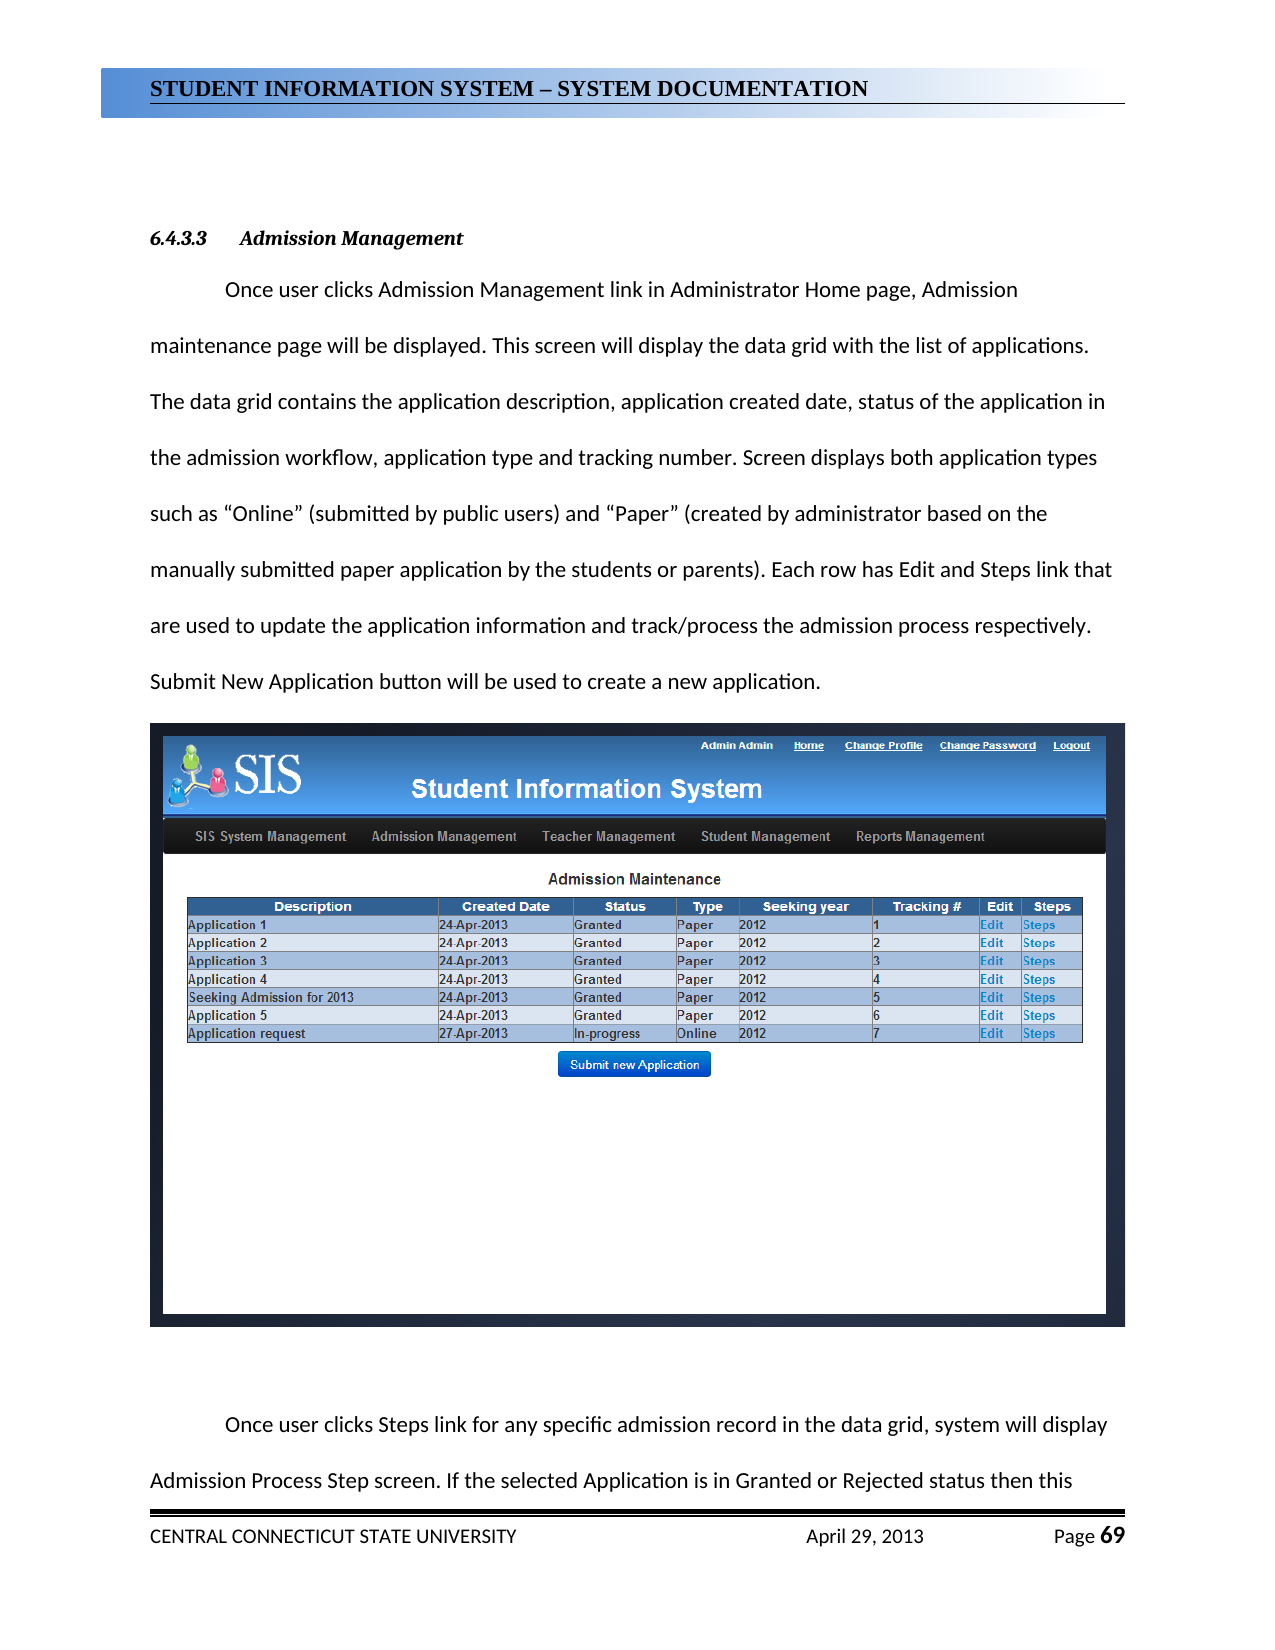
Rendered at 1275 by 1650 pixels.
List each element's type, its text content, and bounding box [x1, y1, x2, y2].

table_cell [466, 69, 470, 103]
picture [150, 723, 1125, 1327]
subtitle Admission Management [150, 227, 1125, 251]
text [150, 1410, 1125, 1494]
text Once user clicks Admission Management link in Administrator Home page, Admission maintenance page will be displayed. This screen will display the data grid with the list of applications. The data grid contains the application description, application created date, status of the application in the admission workflow, application type and tracking number. Screen displays both application types such as “Online” (submitted by public users) and “Paper” (created by administrator based on the manually submitted paper application by the students or parents). Each row has Edit and Steps link that are used to update the application information and track/process the admission process respectively. Submit New Application button will be used to create a new application. [150, 275, 1125, 695]
